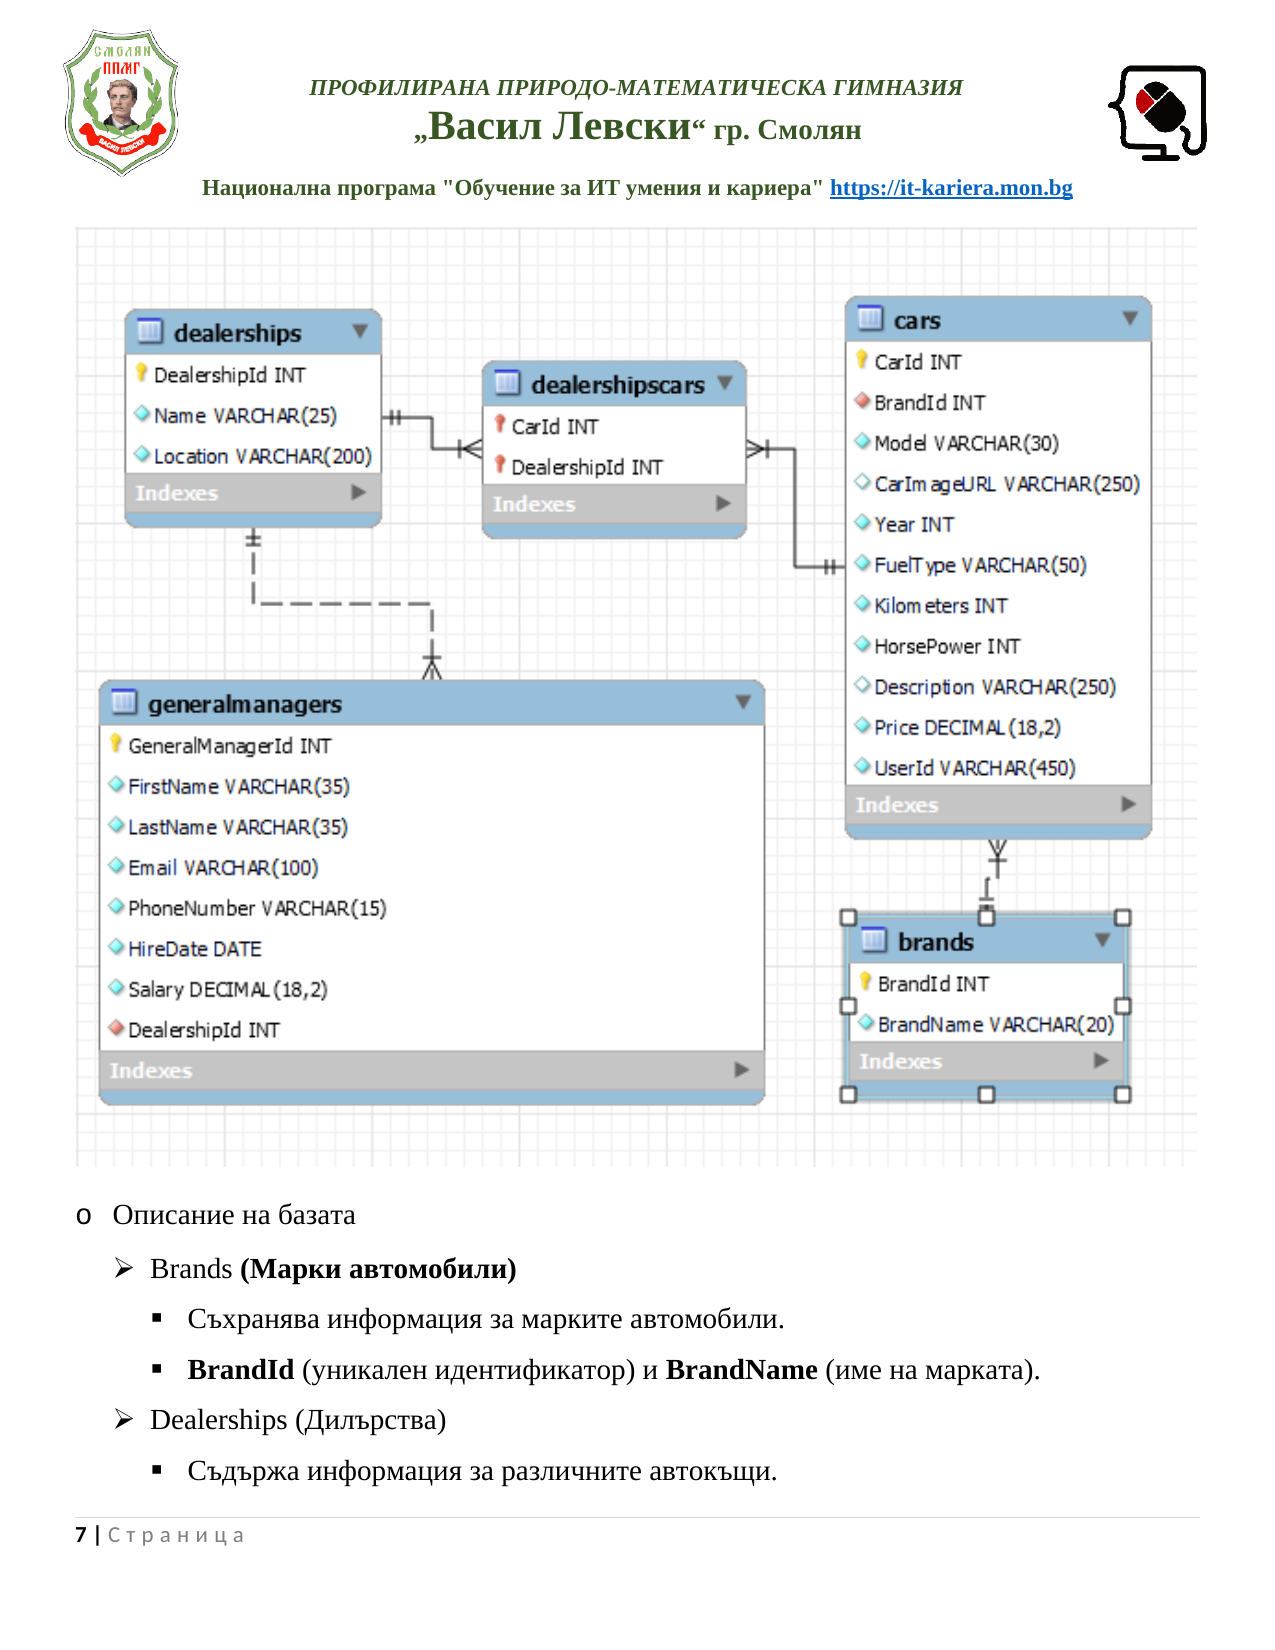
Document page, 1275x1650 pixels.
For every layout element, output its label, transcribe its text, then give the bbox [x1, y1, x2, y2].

list Dealerships (Дилърства) [112, 1402, 1200, 1436]
list BrandId (уникален идентификатор) и BrandName (име на марката). [150, 1352, 1200, 1386]
list Съхранява информация за марките автомобили. [150, 1302, 1200, 1335]
list Brands (Марки автомобили) [112, 1251, 1200, 1285]
list Описание на базата [75, 1197, 1200, 1233]
picture [62, 29, 179, 177]
picture [1101, 57, 1214, 167]
picture [75, 227, 1197, 1167]
list Съдържа информация за различните автокъщи. [150, 1453, 1200, 1487]
